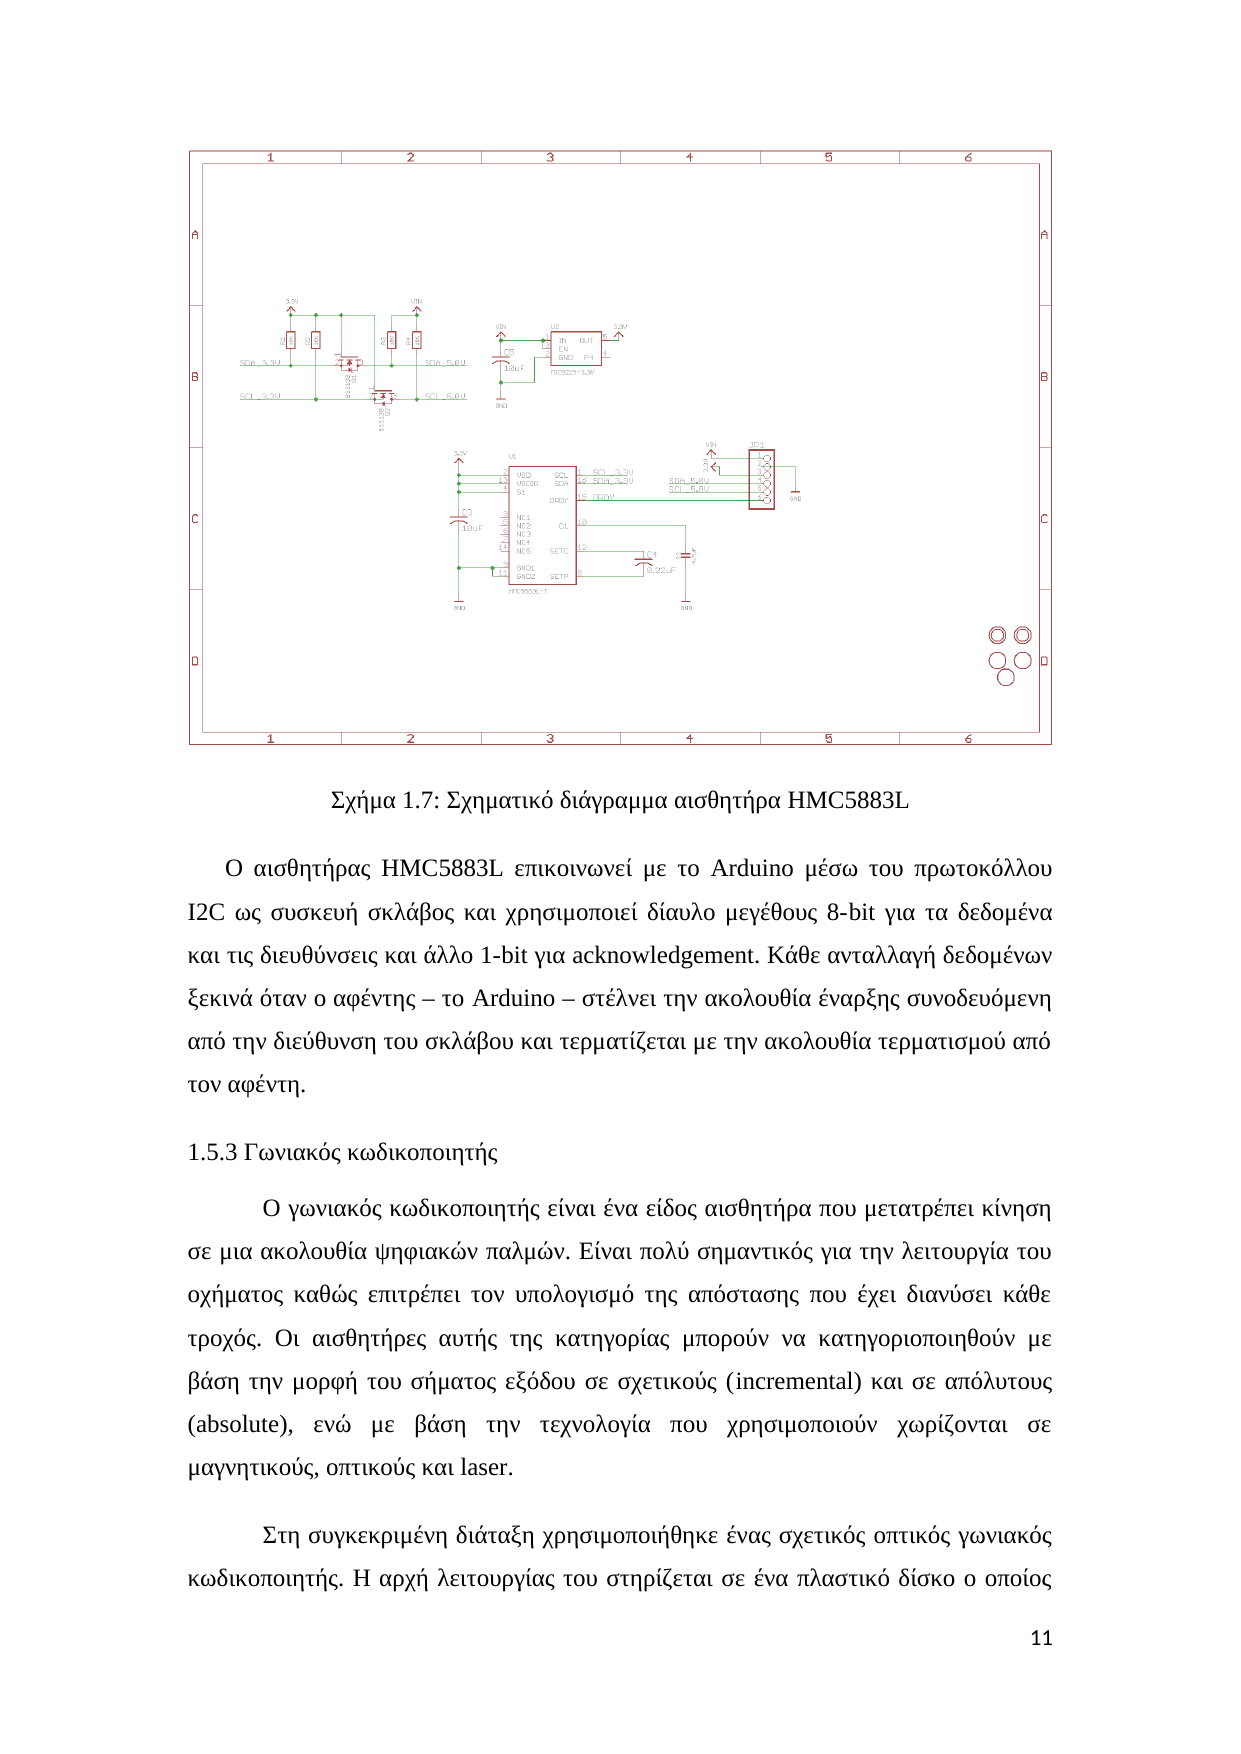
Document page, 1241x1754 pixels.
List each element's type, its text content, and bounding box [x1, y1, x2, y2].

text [187, 1520, 1053, 1592]
text Σχήμα 1.7: Σχηματικό διάγραμμα αισθητήρα HMC5883L [187, 785, 1053, 814]
text Ο αισθητήρας HMC5883L επικοινωνεί με το Arduino μέσω του πρωτοκόλλου I2C ως συσκευή σκλάβος και χρησιμοποιεί δίαυλο μεγέθους 8-bit για τα δεδομένα και τις διευθύνσεις και άλλο 1-bit για acknowledgement. Κάθε ανταλλαγή δεδομένων ξεκινά όταν ο αφέντης – το Arduino – στέλνει την ακολουθία έναρξης συνοδευόμενη από την διεύθυνση του σκλάβου και τερματίζεται με την ακολουθία τερματισμού από τον αφέντη. [187, 853, 1053, 1098]
subtitle 1.5.3 Γωνιακός κωδικοποιητής [187, 1137, 1053, 1166]
text Ο γωνιακός κωδικοποιητής είναι ένα είδος αισθητήρα που μετατρέπει κίνηση σε μια ακολουθία ψηφιακών παλμών. Είναι πολύ σημαντικός για την λειτουργία του οχήματος καθώς επιτρέπει τον υπολογισμό της απόστασης που έχει διανύσει κάθε τροχός. Οι αισθητήρες αυτής της κατηγορίας μπορούν να κατηγοριοποιηθούν με βάση την μορφή του σήματος εξόδου σε σχετικούς (incremental) και σε απόλυτους (absolute), ενώ με βάση την τεχνολογία που χρησιμοποιούν χωρίζονται σε μαγνητικούς, οπτικούς και laser. [187, 1193, 1053, 1481]
picture [187, 150, 1053, 747]
